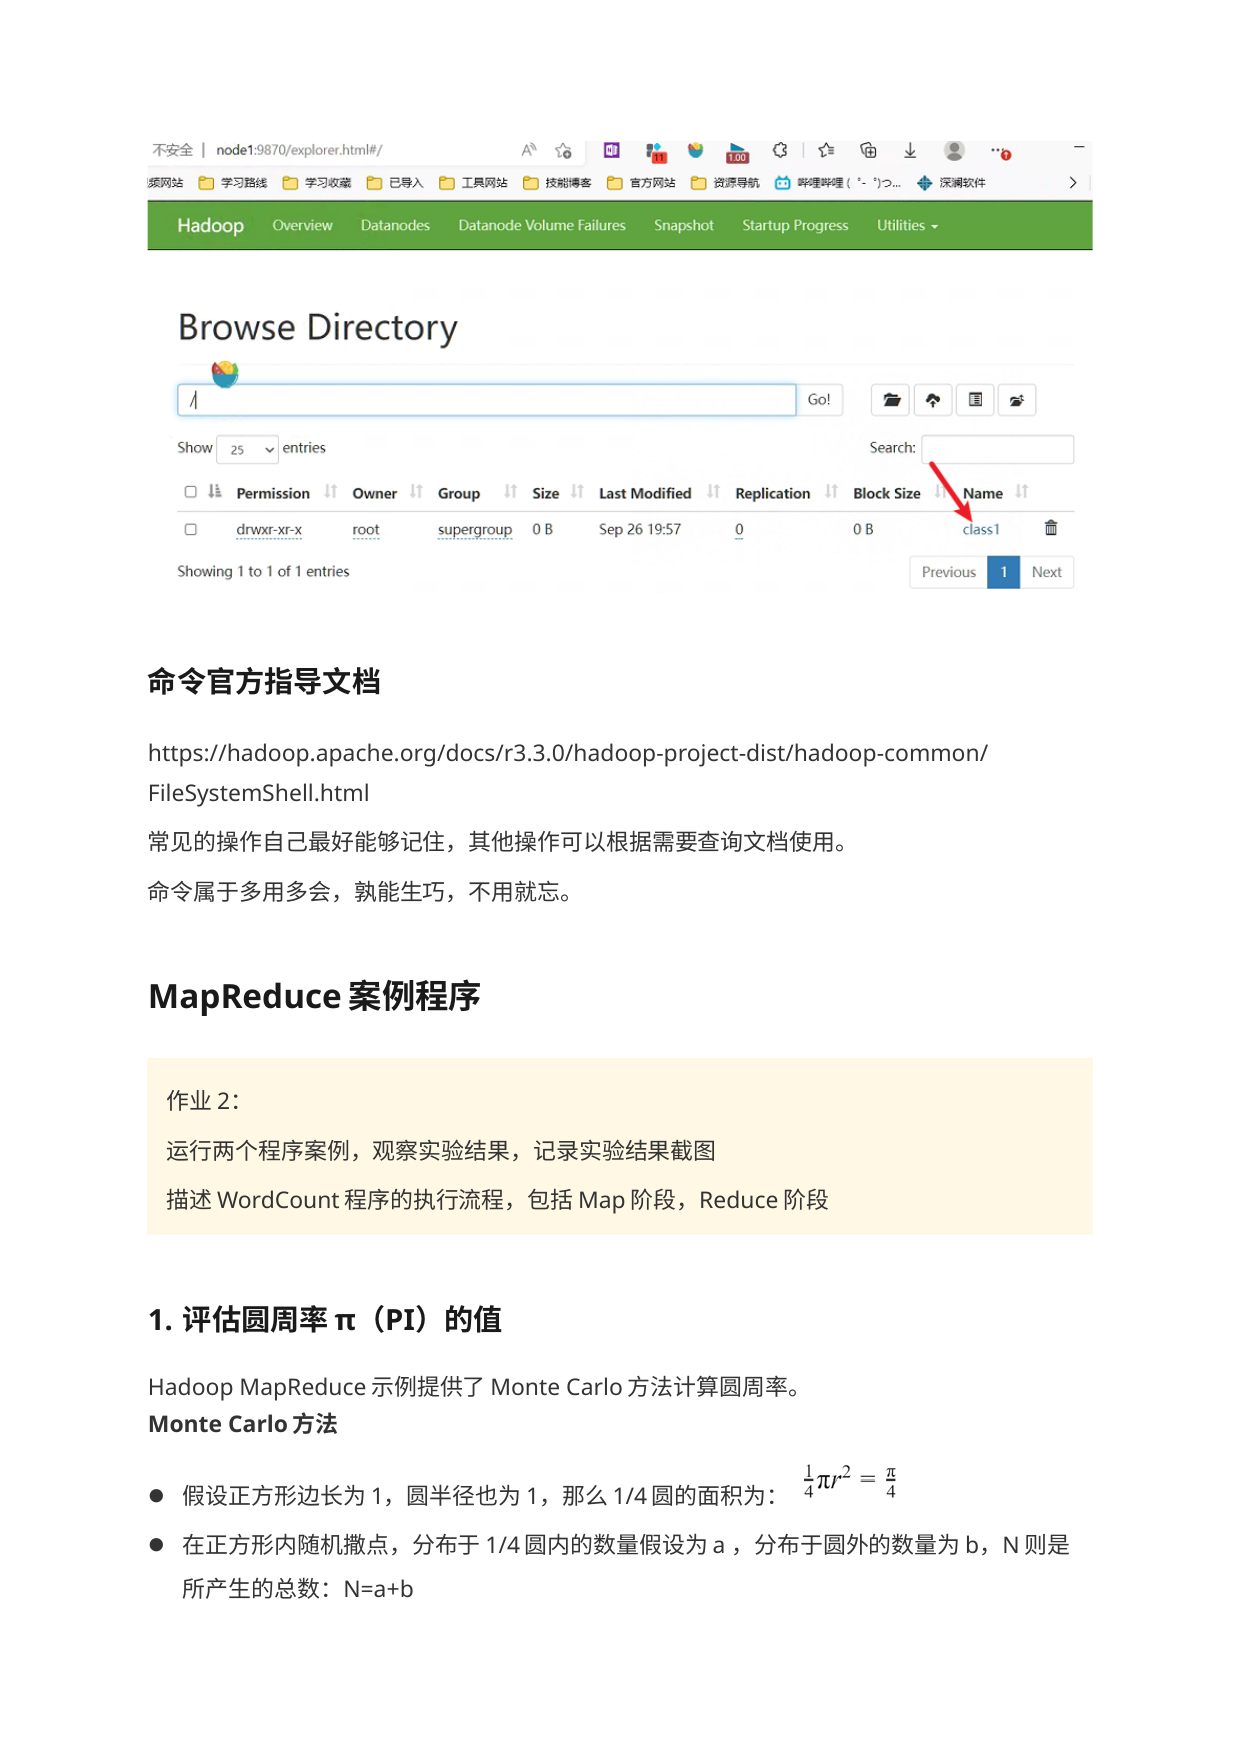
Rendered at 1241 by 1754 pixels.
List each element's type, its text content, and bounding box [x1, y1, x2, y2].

text https://hadoop.apache.org/docs/r3.3.0/hadoop-project-dist/hadoop-common/FileSystemShell.html [148, 737, 1093, 808]
text 命令属于多用多会，孰能生巧，不用就忘。 [148, 873, 1093, 907]
subtitle 评估圆周率π（PI）的值 [148, 1297, 1093, 1339]
list 假设正方形边长为1，圆半径也为1，那么1/4圆的面积为： [148, 1456, 1093, 1511]
subtitle MapReduce案例程序 [148, 970, 1093, 1018]
text Monte Carlo方法 [148, 1406, 1093, 1439]
picture [789, 1455, 919, 1505]
text Hadoop MapReduce示例提供了Monte Carlo方法计算圆周率。 [148, 1375, 1093, 1400]
picture [147, 141, 1093, 596]
list 在正方形内随机撒点，分布于1/4圆内的数量假设为a ，分布于圆外的数量为b，N则是所产生的总数：N=a+b [148, 1527, 1093, 1604]
text 常见的操作自己最好能够记住，其他操作可以根据需要查询文档使用。 [148, 824, 1093, 857]
subtitle 命令官方指导文档 [148, 658, 1093, 701]
